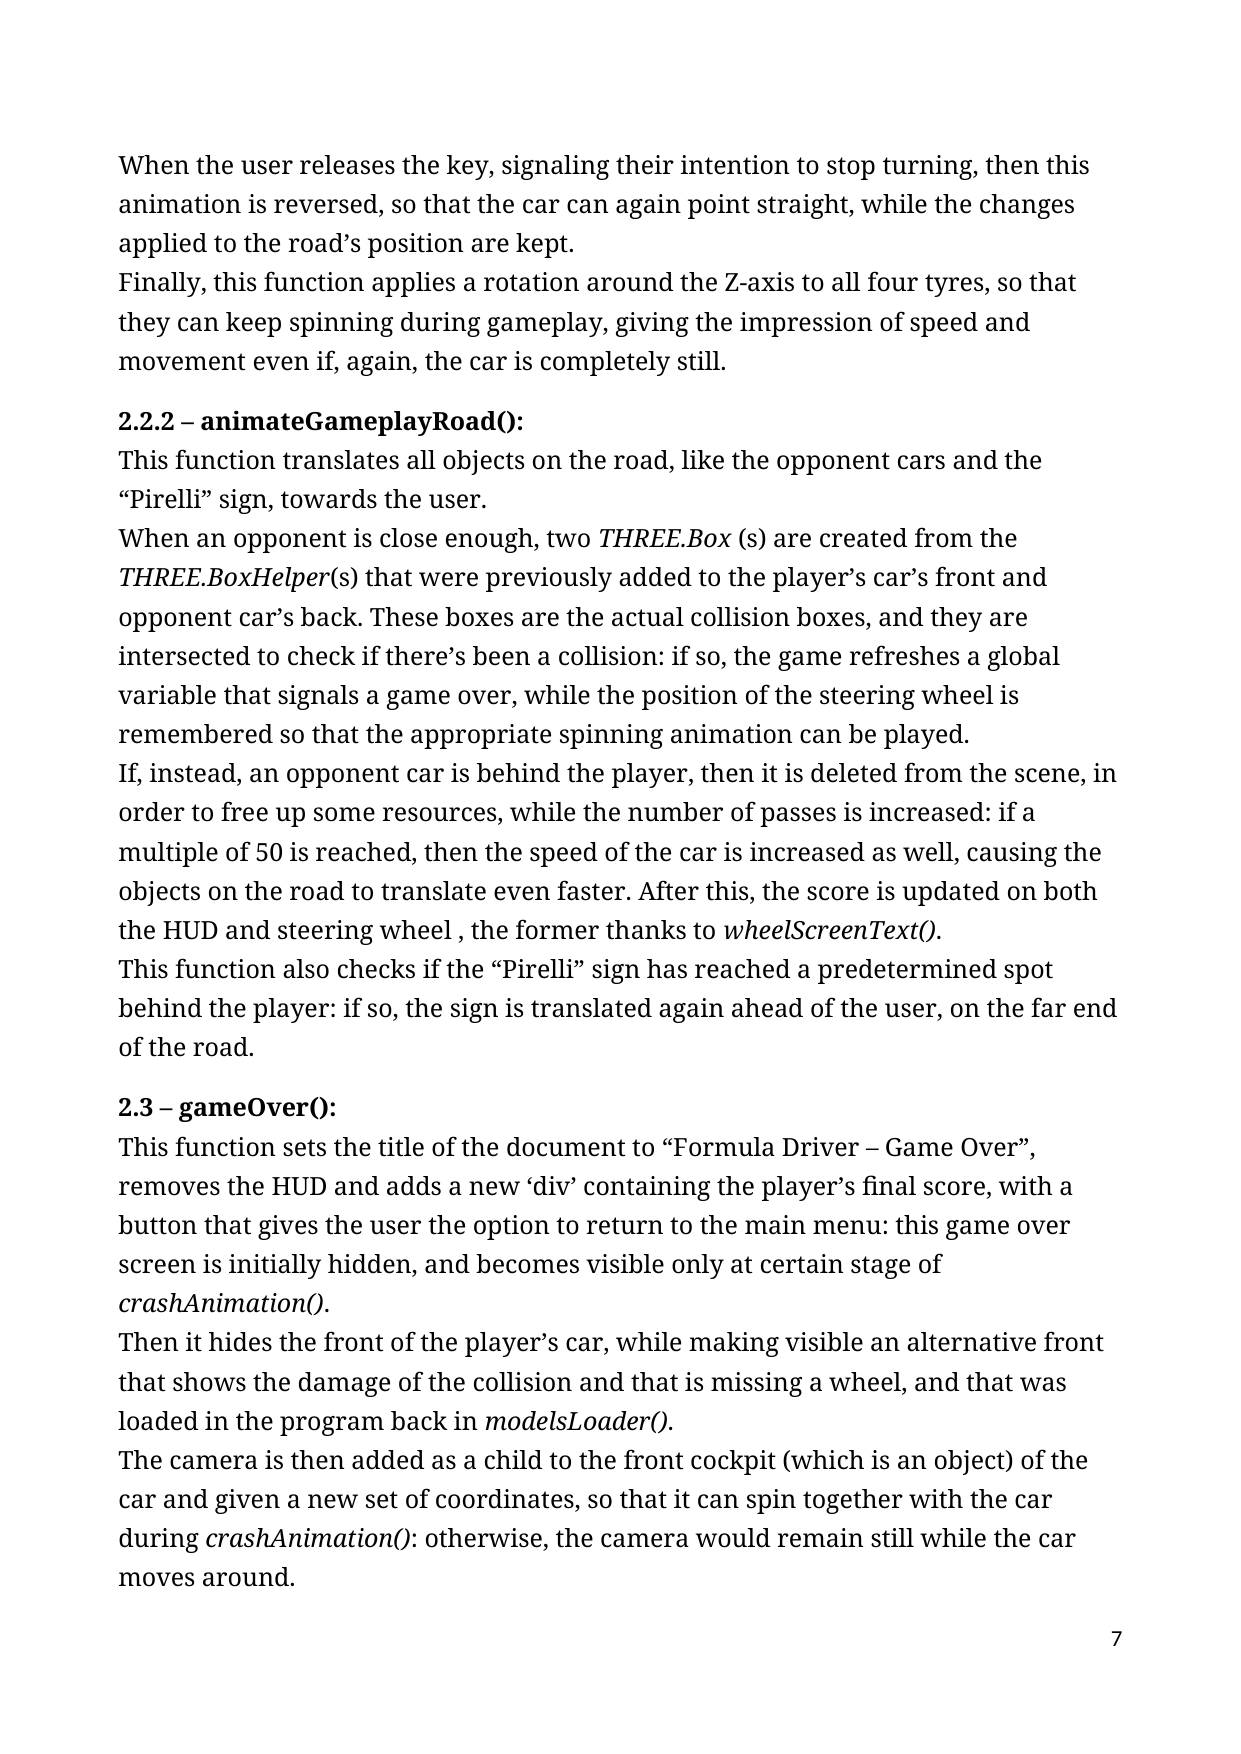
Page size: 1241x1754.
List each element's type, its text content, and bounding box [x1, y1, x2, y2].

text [118, 148, 1122, 377]
text 2.2.2 – animateGameplayRoad(): This function translates all objects on the road, like the opponent cars and the “Pirelli” sign, towards the user. When an opponent is close enough, two THREE.Box (s) are created from the THREE.BoxHelper(s) that were previously added to the player’s car’s front and opponent car’s back. These boxes are the actual collision boxes, and they are intersected to check if there’s been a collision: if so, the game refreshes a global variable that signals a game over, while the position of the steering wheel is remembered so that the appropriate spinning animation can be played. If, instead, an opponent car is behind the player, then it is deleted from the scene, in order to free up some resources, while the number of passes is increased: if a multiple of 50 is reached, then the speed of the car is increased as well, causing the objects on the road to translate even faster. After this, the score is updated on both the HUD and steering wheel , the former thanks to wheelScreenText(). This function also checks if the “Pirelli” sign has reached a predetermined spot behind the player: if so, the sign is translated again ahead of the user, on the far end of the road. [118, 403, 1122, 1064]
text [118, 1090, 1122, 1594]
